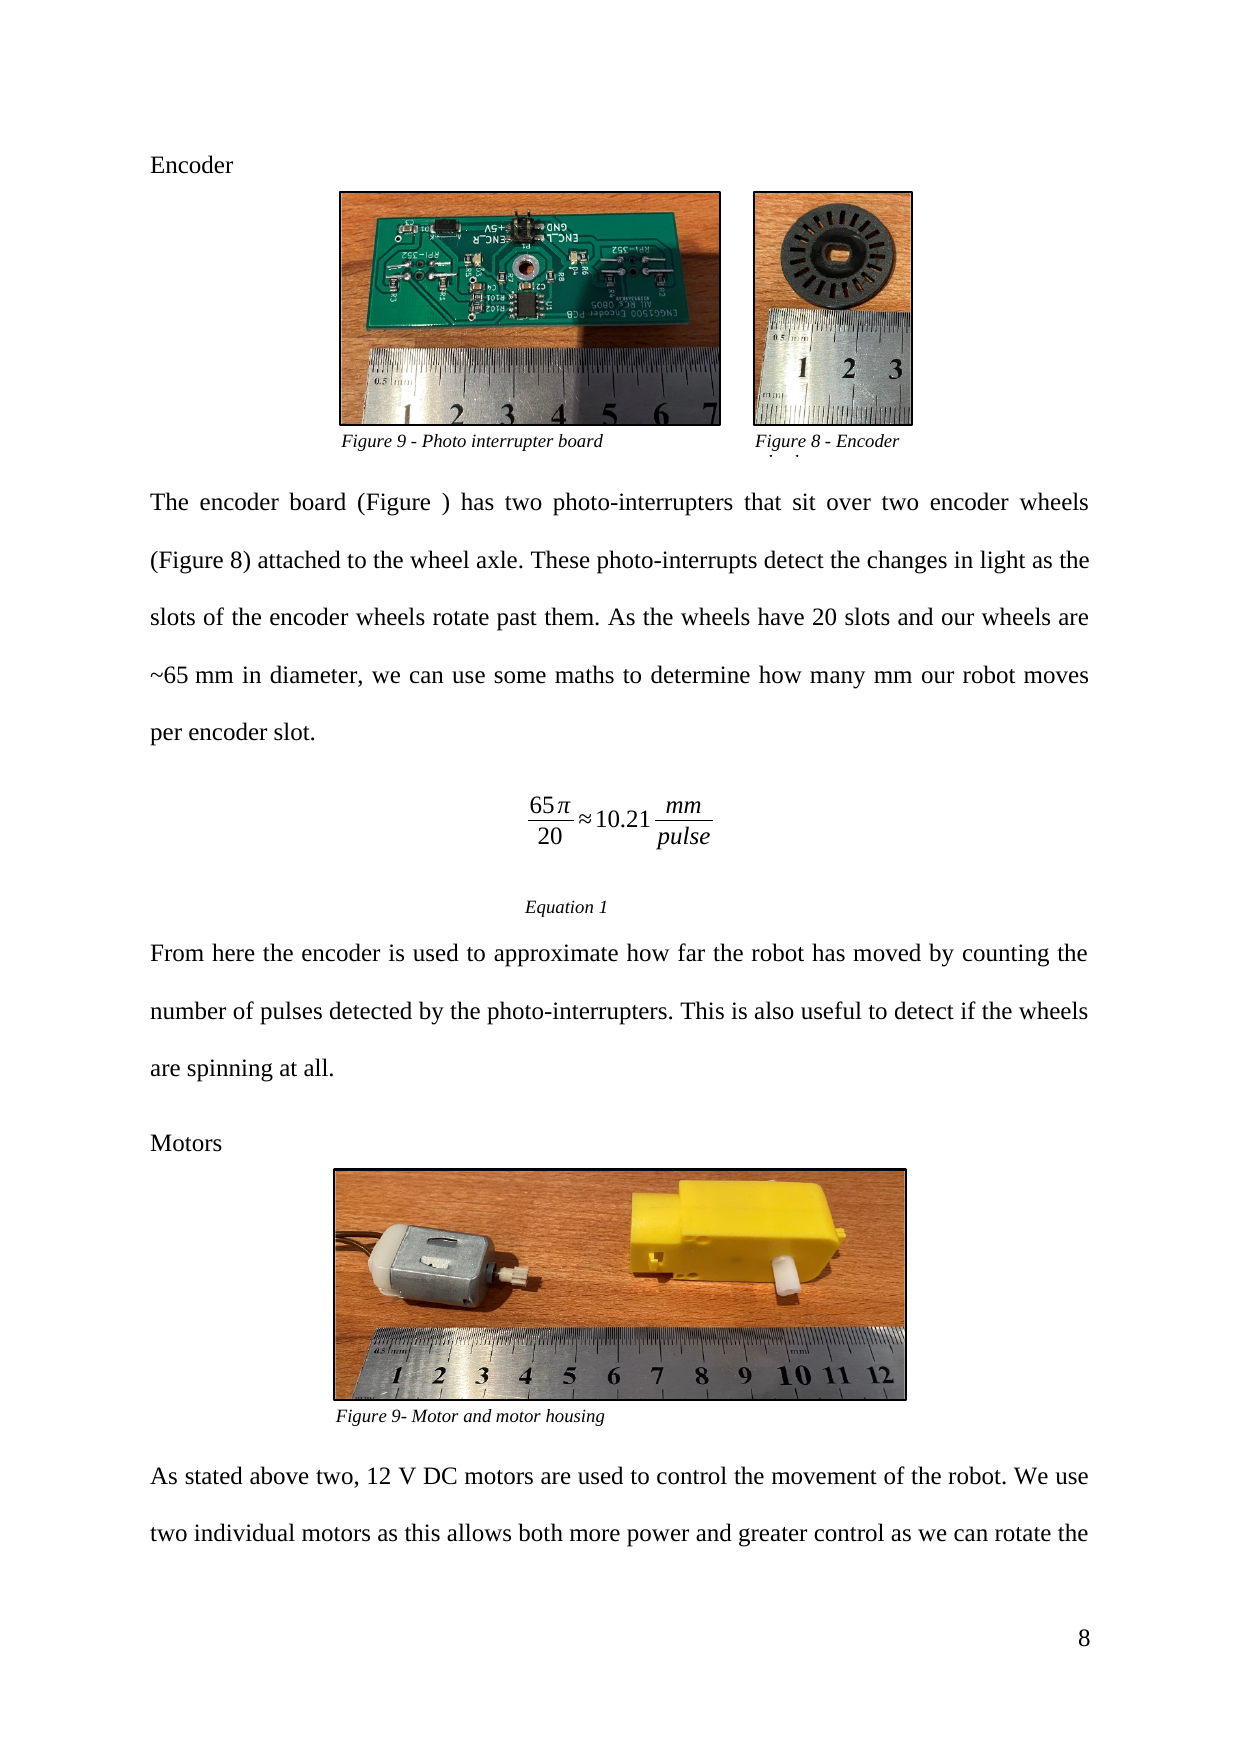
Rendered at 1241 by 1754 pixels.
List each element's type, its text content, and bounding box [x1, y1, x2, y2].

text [150, 1159, 1090, 1547]
picture [341, 193, 719, 424]
picture [755, 193, 911, 424]
text From here the encoder is used to approximate how far the robot has moved by counting the number of pulses detected by the photo-interrupters. This is also useful to detect if the wheels are spinning at all. [150, 938, 1090, 1082]
subtitle Encoder [150, 150, 1090, 179]
picture [335, 1171, 905, 1399]
subtitle Motors [150, 1128, 1090, 1156]
